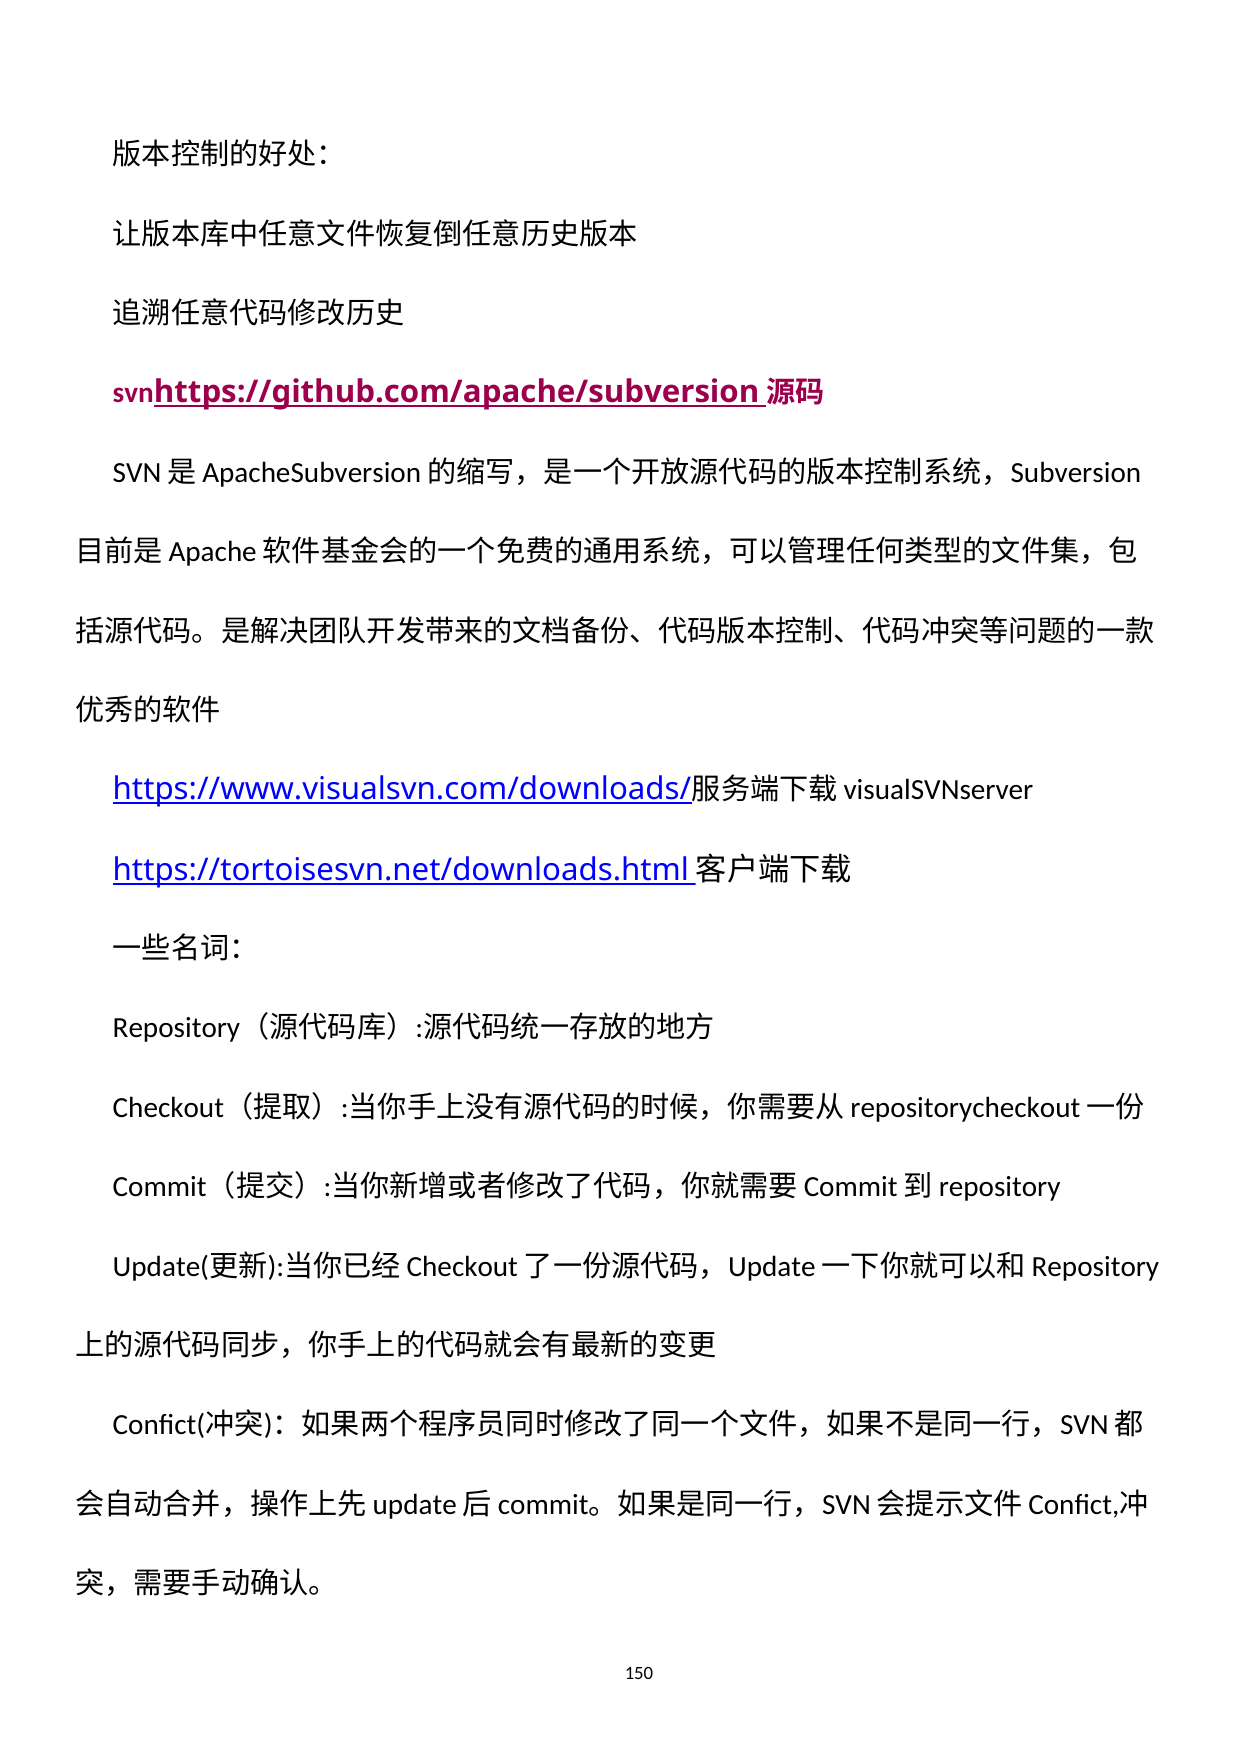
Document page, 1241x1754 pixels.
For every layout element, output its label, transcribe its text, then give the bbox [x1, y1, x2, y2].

text Confict(冲突)：如果两个程序员同时修改了同一个文件，如果不是同一行，SVN都会自动合并，操作上先update后commit。如果是同一行，SVN会提示文件Confict,冲突，需要手动确认。 [75, 1382, 1165, 1620]
text svnhttps://github.com/apache/subversion源码 [75, 350, 1165, 430]
text 版本控制的好处： [75, 112, 1165, 192]
text https://www.visualsvn.com/downloads/服务端下载visualSVNserver [75, 747, 1165, 827]
text Checkout（提取）:当你手上没有源代码的时候，你需要从repositorycheckout一份 [75, 1065, 1165, 1144]
text https://tortoisesvn.net/downloads.html客户端下载 [75, 827, 1165, 906]
text 追溯任意代码修改历史 [75, 271, 1165, 350]
text 一些名词： [75, 906, 1165, 985]
text SVN是ApacheSubversion的缩写，是一个开放源代码的版本控制系统，Subversion目前是Apache软件基金会的一个免费的通用系统，可以管理任何类型的文件集，包括源代码。是解决团队开发带来的文档备份、代码版本控制、代码冲突等问题的一款优秀的软件 [75, 430, 1165, 747]
text Commit（提交）:当你新增或者修改了代码，你就需要Commit到repository [75, 1144, 1165, 1223]
text Update(更新):当你已经Checkout了一份源代码，Update一下你就可以和Repository上的源代码同步，你手上的代码就会有最新的变更 [75, 1223, 1165, 1382]
text 让版本库中任意文件恢复倒任意历史版本 [75, 192, 1165, 271]
text Repository（源代码库）:源代码统一存放的地方 [75, 985, 1165, 1065]
